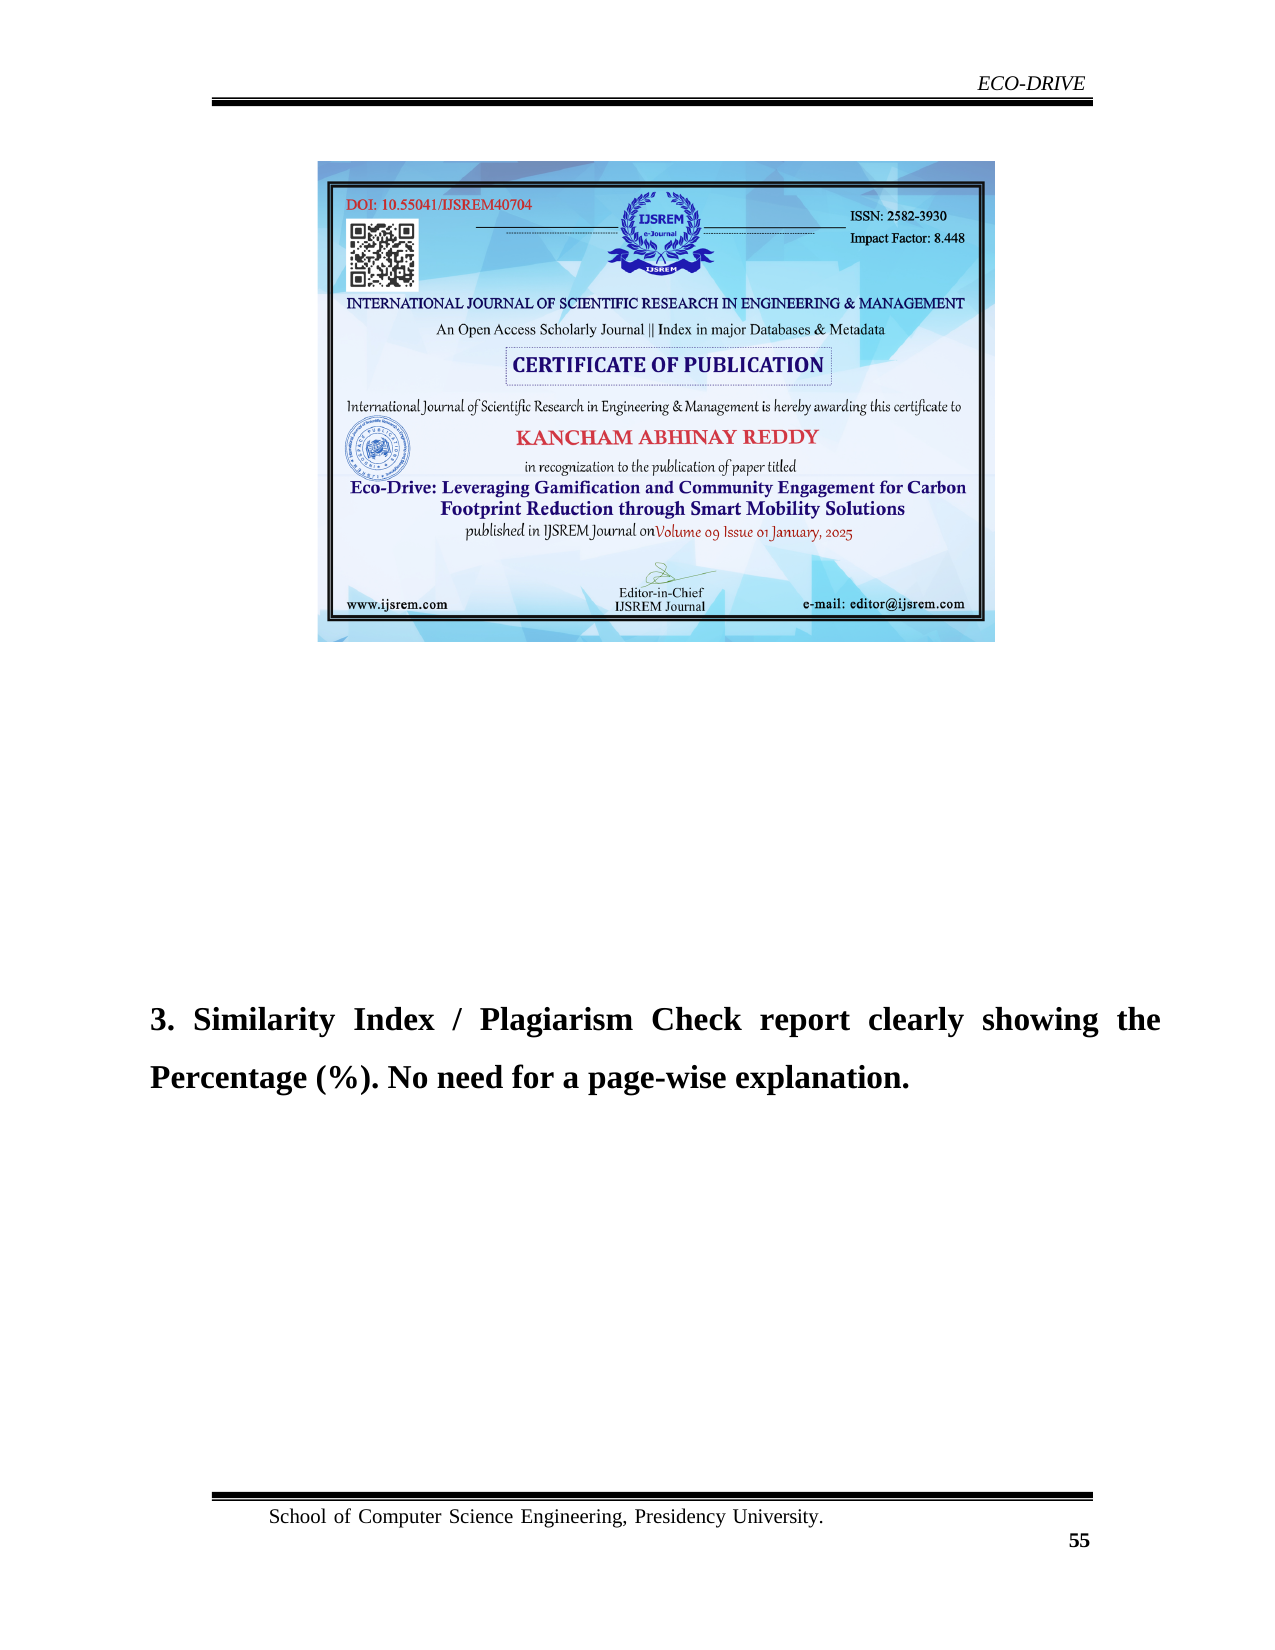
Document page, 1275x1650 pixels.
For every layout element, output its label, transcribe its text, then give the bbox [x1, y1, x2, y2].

picture [317, 161, 995, 642]
text 3. Similarity Index / Plagiarism Check report clearly showing the Percentage (%). No need for a page-wise explanation. [150, 1000, 1162, 1096]
